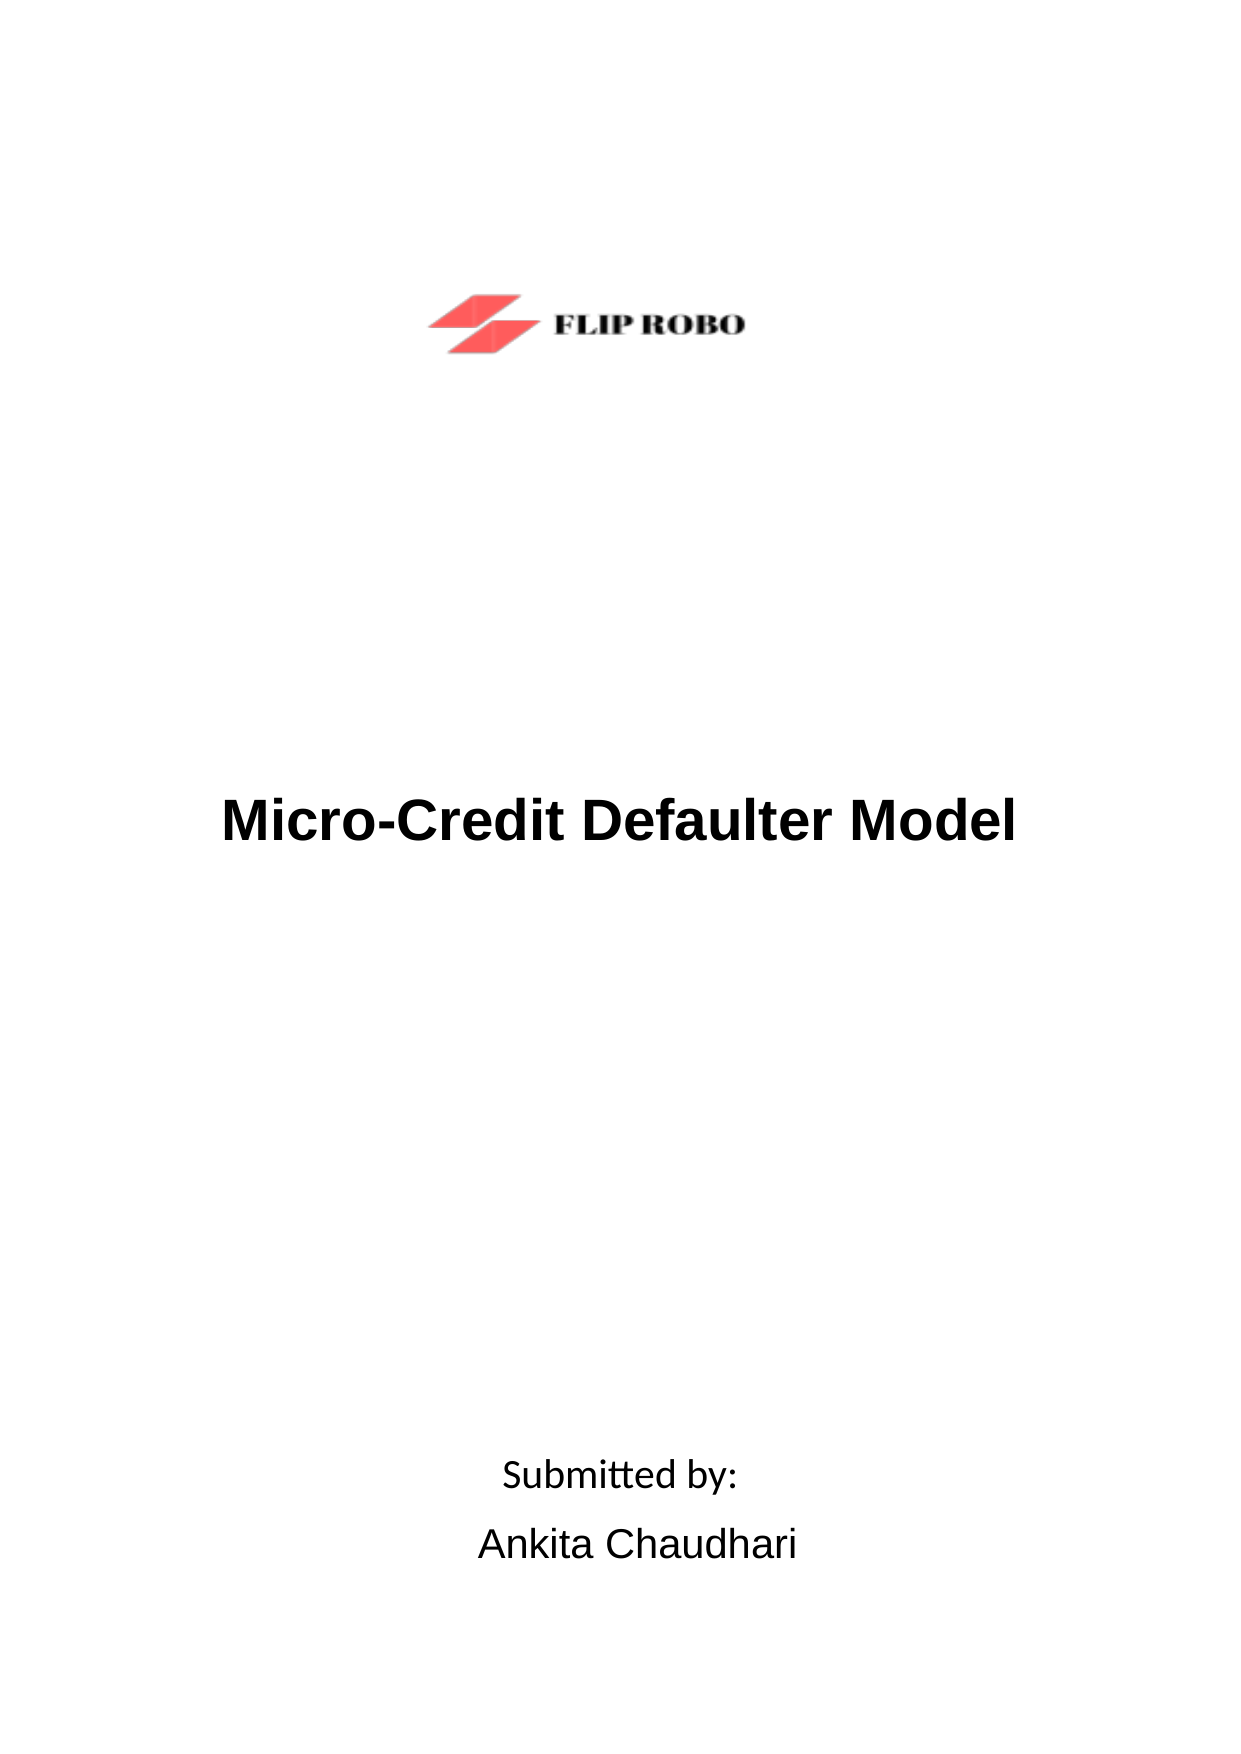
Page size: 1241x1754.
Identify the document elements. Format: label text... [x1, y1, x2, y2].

text Micro-Credit Defaulter Model [150, 786, 1090, 853]
picture [379, 150, 861, 500]
text Ankita Chaudhari [150, 1519, 1090, 1567]
text Submitted by: [150, 1448, 1090, 1498]
